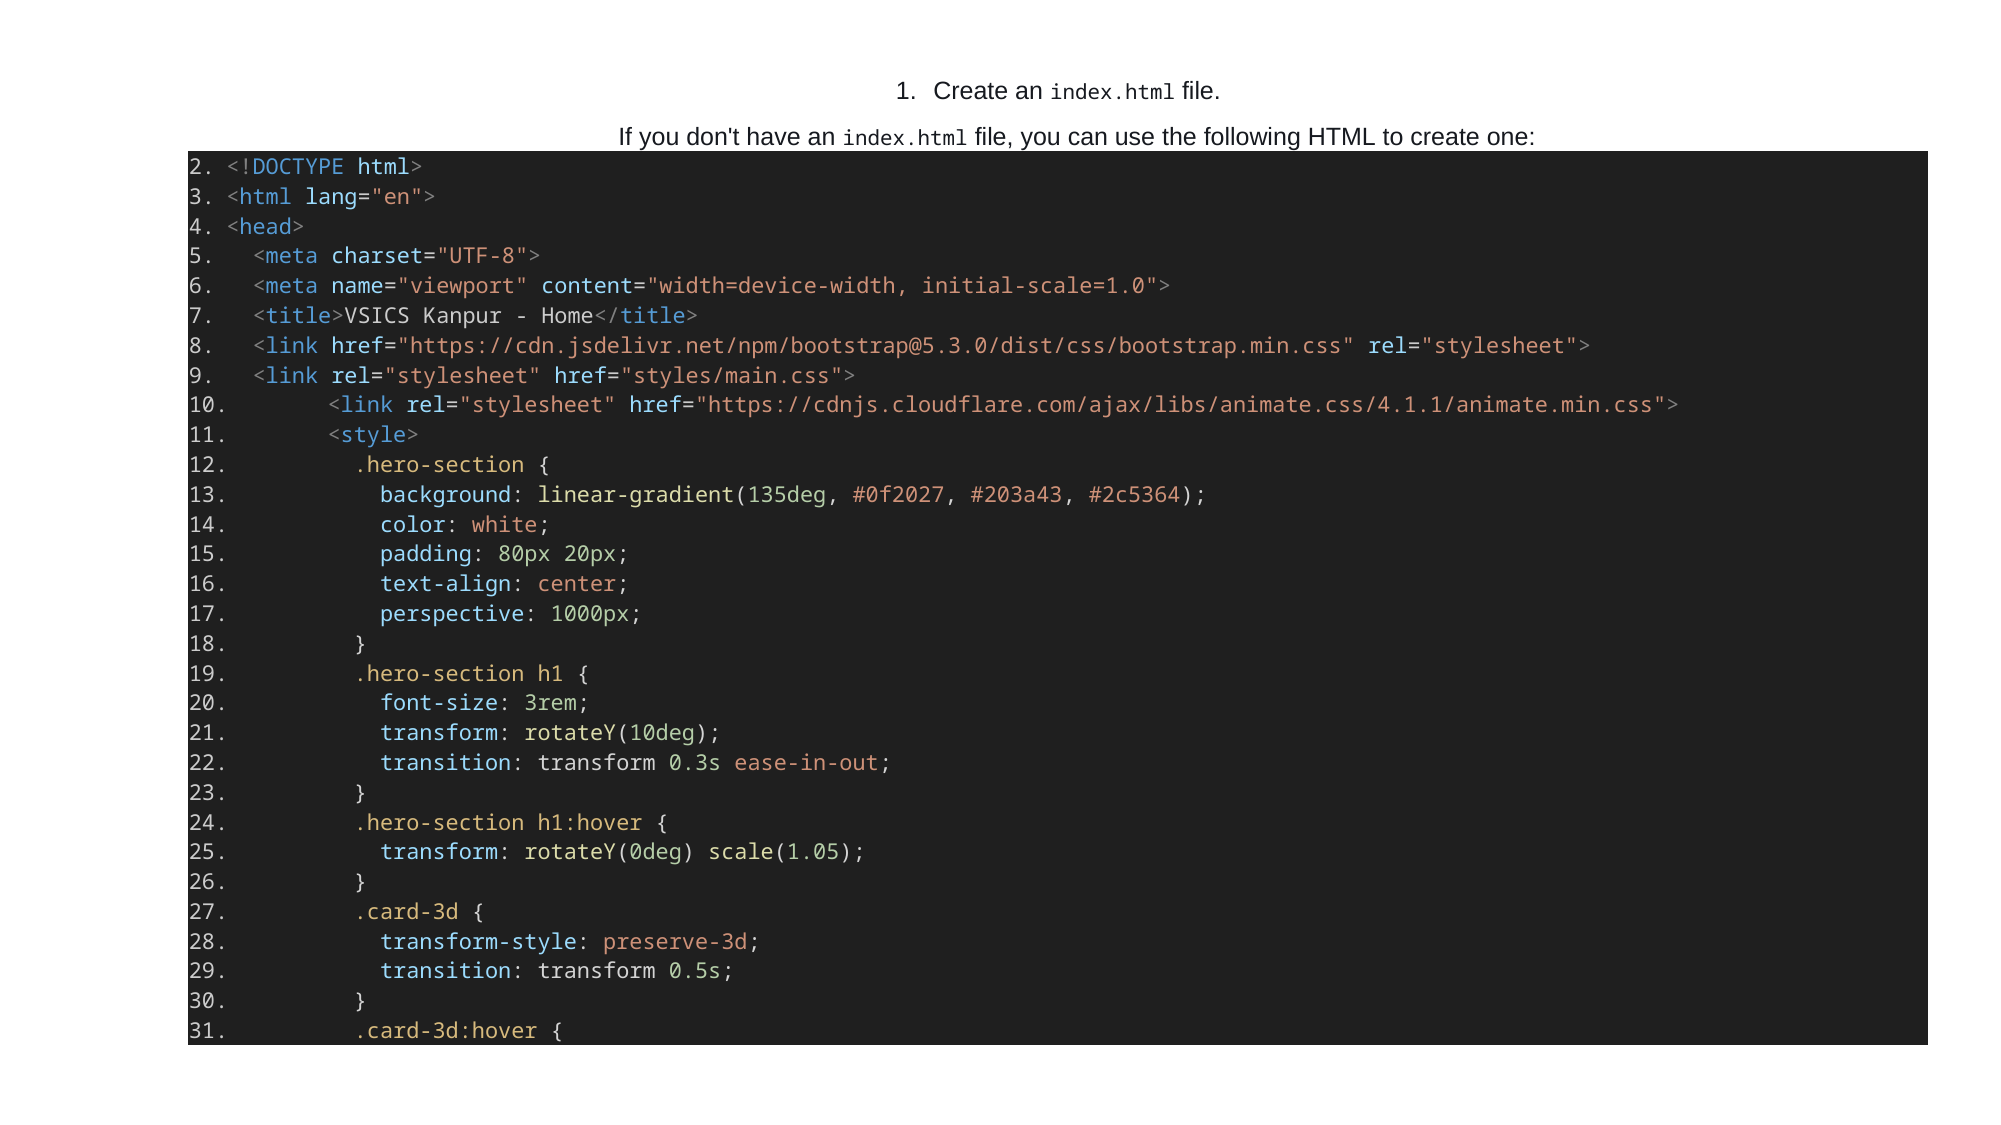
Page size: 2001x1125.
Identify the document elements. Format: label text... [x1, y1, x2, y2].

list <link rel="stylesheet" href="styles/main.css"> [188, 360, 1928, 389]
list <meta name="viewport" content="width=device-width, initial-scale=1.0"> [188, 270, 1928, 300]
list .card-3d:hover { [188, 1015, 1928, 1045]
list <head> [188, 211, 1928, 241]
list background: linear-gradient(135deg, #0f2027, #203a43, #2c5364); [188, 479, 1928, 509]
list } [188, 866, 1928, 896]
list <title>VSICS Kanpur - Home</title> [188, 300, 1928, 330]
list .hero-section h1:hover { [188, 807, 1928, 836]
list .card-3d { [188, 896, 1928, 926]
list <style> [188, 419, 1928, 449]
list <link href="https://cdn.jsdelivr.net/npm/bootstrap@5.3.0/dist/css/bootstrap.min.css" rel="stylesheet"> [188, 330, 1928, 360]
list } [188, 628, 1928, 658]
list .hero-section { [188, 449, 1928, 479]
list <html lang="en"> [188, 181, 1928, 211]
list text-align: center; [188, 568, 1928, 598]
list transform: rotateY(0deg) scale(1.05); [188, 836, 1928, 866]
list .hero-section h1 { [188, 658, 1928, 687]
list } [188, 777, 1928, 807]
list <link rel="stylesheet" href="https://cdnjs.cloudflare.com/ajax/libs/animate.css/4.1.1/animate.min.css"> [188, 389, 1928, 419]
list <meta charset="UTF-8"> [188, 241, 1928, 270]
list font-size: 3rem; [188, 687, 1928, 717]
list Create an index.html file. [188, 68, 1928, 106]
list } [188, 985, 1928, 1015]
list transform-style: preserve-3d; [188, 926, 1928, 956]
list transition: transform 0.5s; [188, 956, 1928, 985]
text If you don't have an index.html file, you can use the following HTML to create one: [226, 114, 1928, 151]
list <!DOCTYPE html> [188, 151, 1928, 181]
list color: white; [188, 509, 1928, 538]
list transform: rotateY(10deg); [188, 717, 1928, 747]
list padding: 80px 20px; [188, 538, 1928, 568]
list perspective: 1000px; [188, 598, 1928, 628]
list transition: transform 0.3s ease-in-out; [188, 747, 1928, 777]
